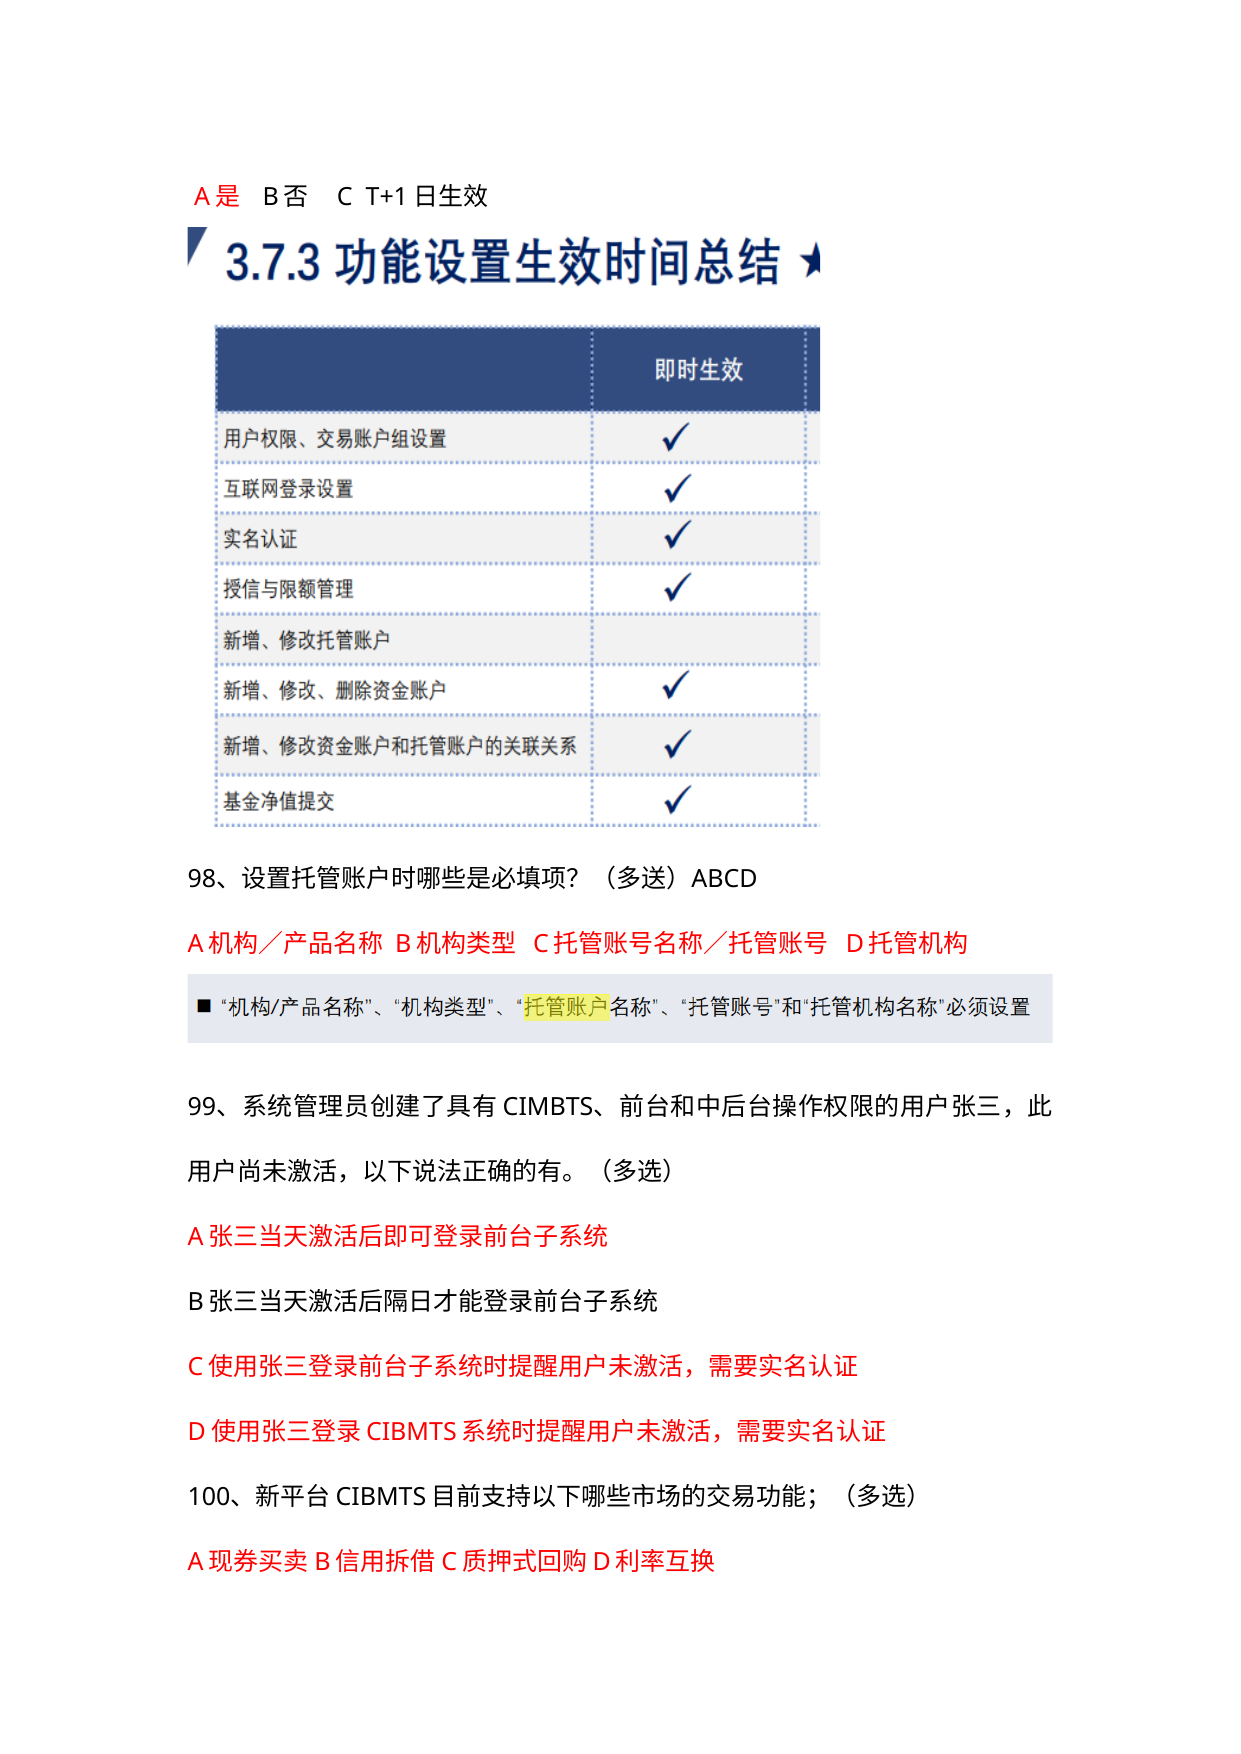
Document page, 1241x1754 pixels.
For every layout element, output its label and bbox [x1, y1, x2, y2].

picture [187, 227, 821, 827]
picture [187, 974, 1053, 1043]
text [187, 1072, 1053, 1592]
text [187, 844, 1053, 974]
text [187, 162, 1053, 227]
